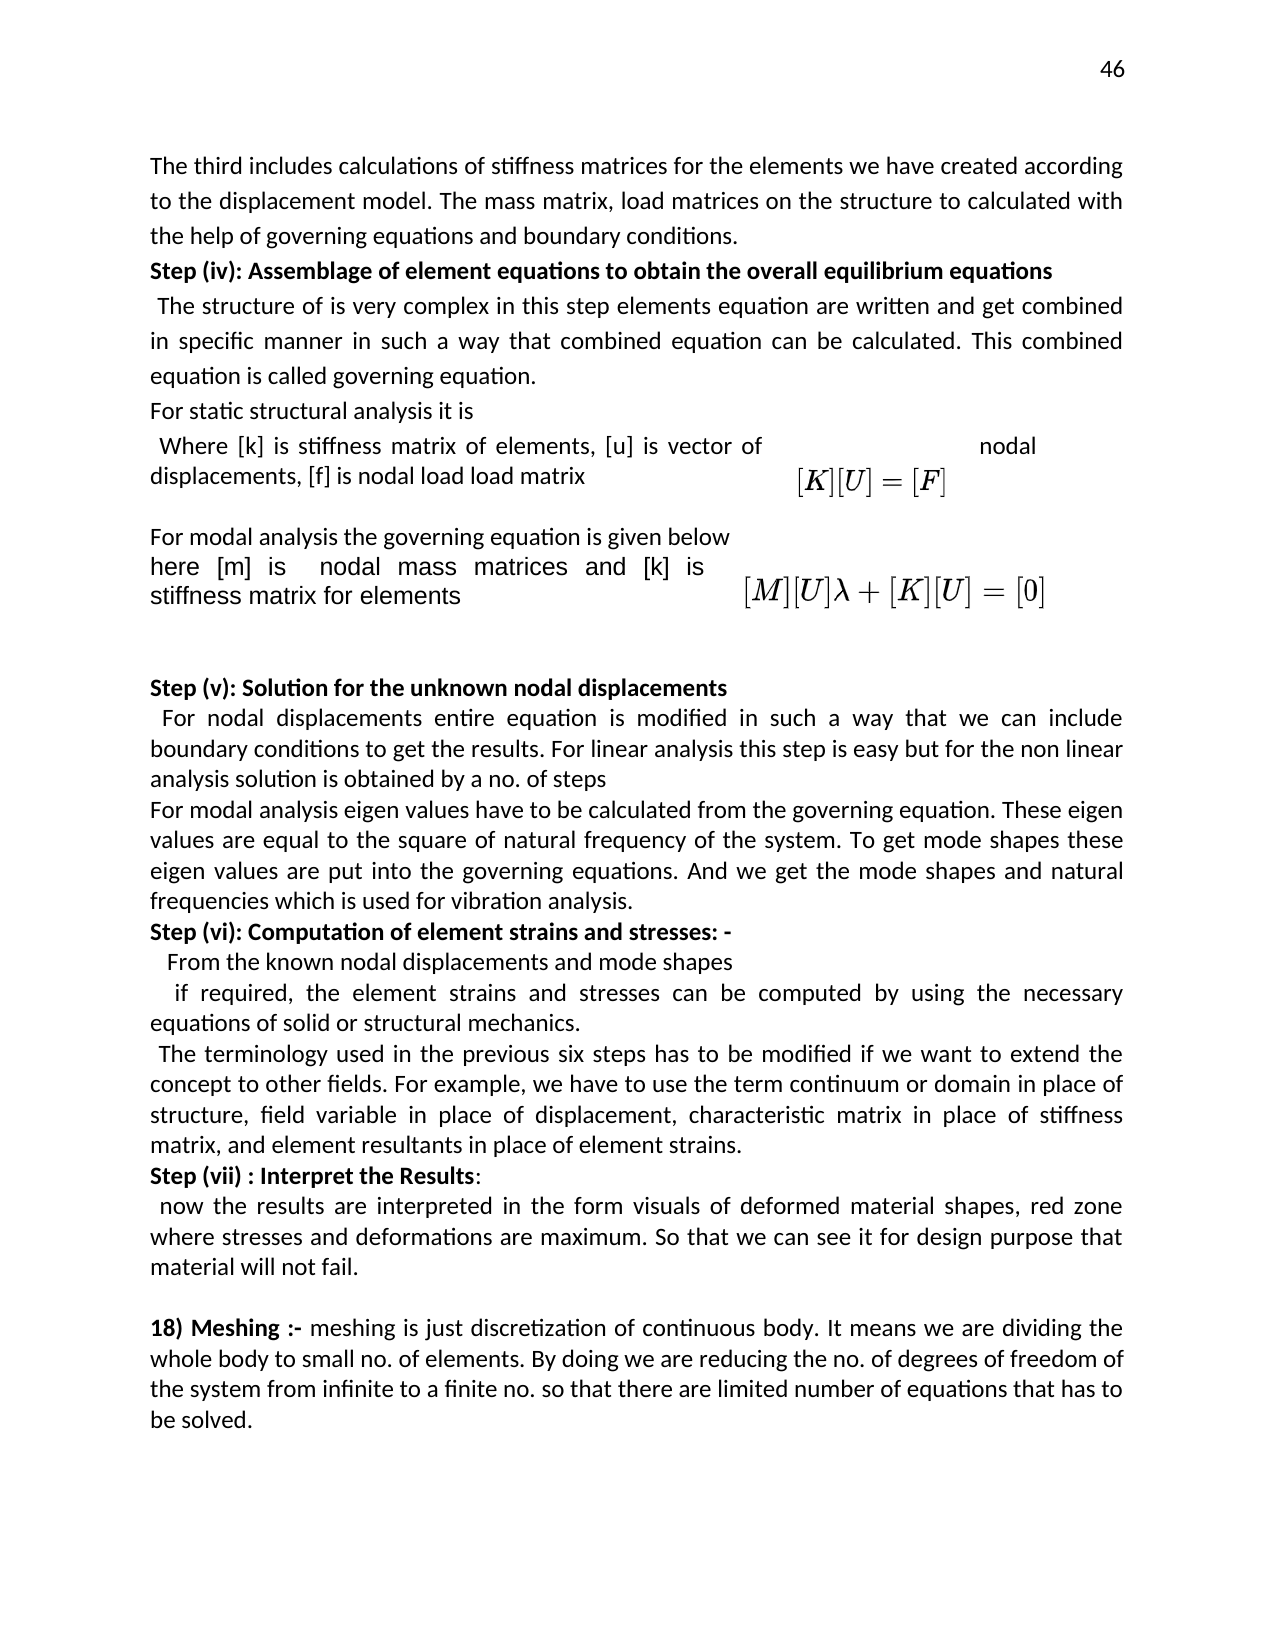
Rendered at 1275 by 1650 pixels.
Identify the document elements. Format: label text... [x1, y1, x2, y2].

text if required, the element strains and stresses can be computed by using the necessary equations of solid or structural mechanics. [150, 977, 1125, 1038]
text Step (v): Solution for the unknown nodal displacements [150, 672, 1125, 702]
text Step (iv): Assemblage of element equations to obtain the overall equilibrium equations [150, 255, 1124, 286]
text For static structural analysis it is [150, 395, 1124, 426]
text here [m] is nodal mass matrices and [k] is stiffness matrix for elements [150, 552, 1125, 609]
text Step (vi): Computation of element strains and stresses: - [150, 916, 1125, 946]
text For nodal displacements entire equation is modified in such a way that we can include boundary conditions to get the results. For linear analysis this step is easy but for the non linear analysis solution is obtained by a no. of steps [150, 702, 1125, 794]
text now the results are interpreted in the form visuals of deformed material shapes, red zone where stresses and deformations are maximum. So that we can see it for design purpose that material will not fail. [150, 1191, 1125, 1282]
text For modal analysis the governing equation is given below [150, 522, 1124, 552]
picture [782, 452, 961, 516]
text From the known nodal displacements and mode shapes [150, 946, 1125, 977]
text The third includes calculations of stiffness matrices for the elements we have created according to the displacement model. The mass matrix, load matrices on the structure to calculated with the help of governing equations and boundary conditions. [150, 150, 1124, 251]
picture [723, 563, 1065, 628]
text The structure of is very complex in this step elements equation are written and get combined in specific manner in such a way that combined equation can be calculated. This combined equation is called governing equation. [150, 290, 1124, 391]
text For modal analysis eigen values have to be calculated from the governing equation. These eigen values are equal to the square of natural frequency of the system. To get mode shapes these eigen values are put into the governing equations. And we get the mode shapes and natural frequencies which is used for vibration analysis. [150, 794, 1125, 916]
text Where [k] is stiffness matrix of elements, [u] is vector of nodal displacements, [f] is nodal load load matrix [150, 430, 1124, 491]
text The terminology used in the previous six steps has to be modified if we want to extend the concept to other fields. For example, we have to use the term continuum or domain in place of structure, field variable in place of displacement, characteristic matrix in place of stiffness matrix, and element resultants in place of element strains. [150, 1038, 1125, 1160]
text 18) Meshing :- meshing is just discretization of continuous body. It means we are dividing the whole body to small no. of elements. By doing we are reducing the no. of degrees of freedom of the system from infinite to a finite no. so that there are limited number of equations that has to be solved. [150, 1313, 1125, 1435]
text Step (vii) : Interpret the Results: [150, 1160, 1125, 1191]
